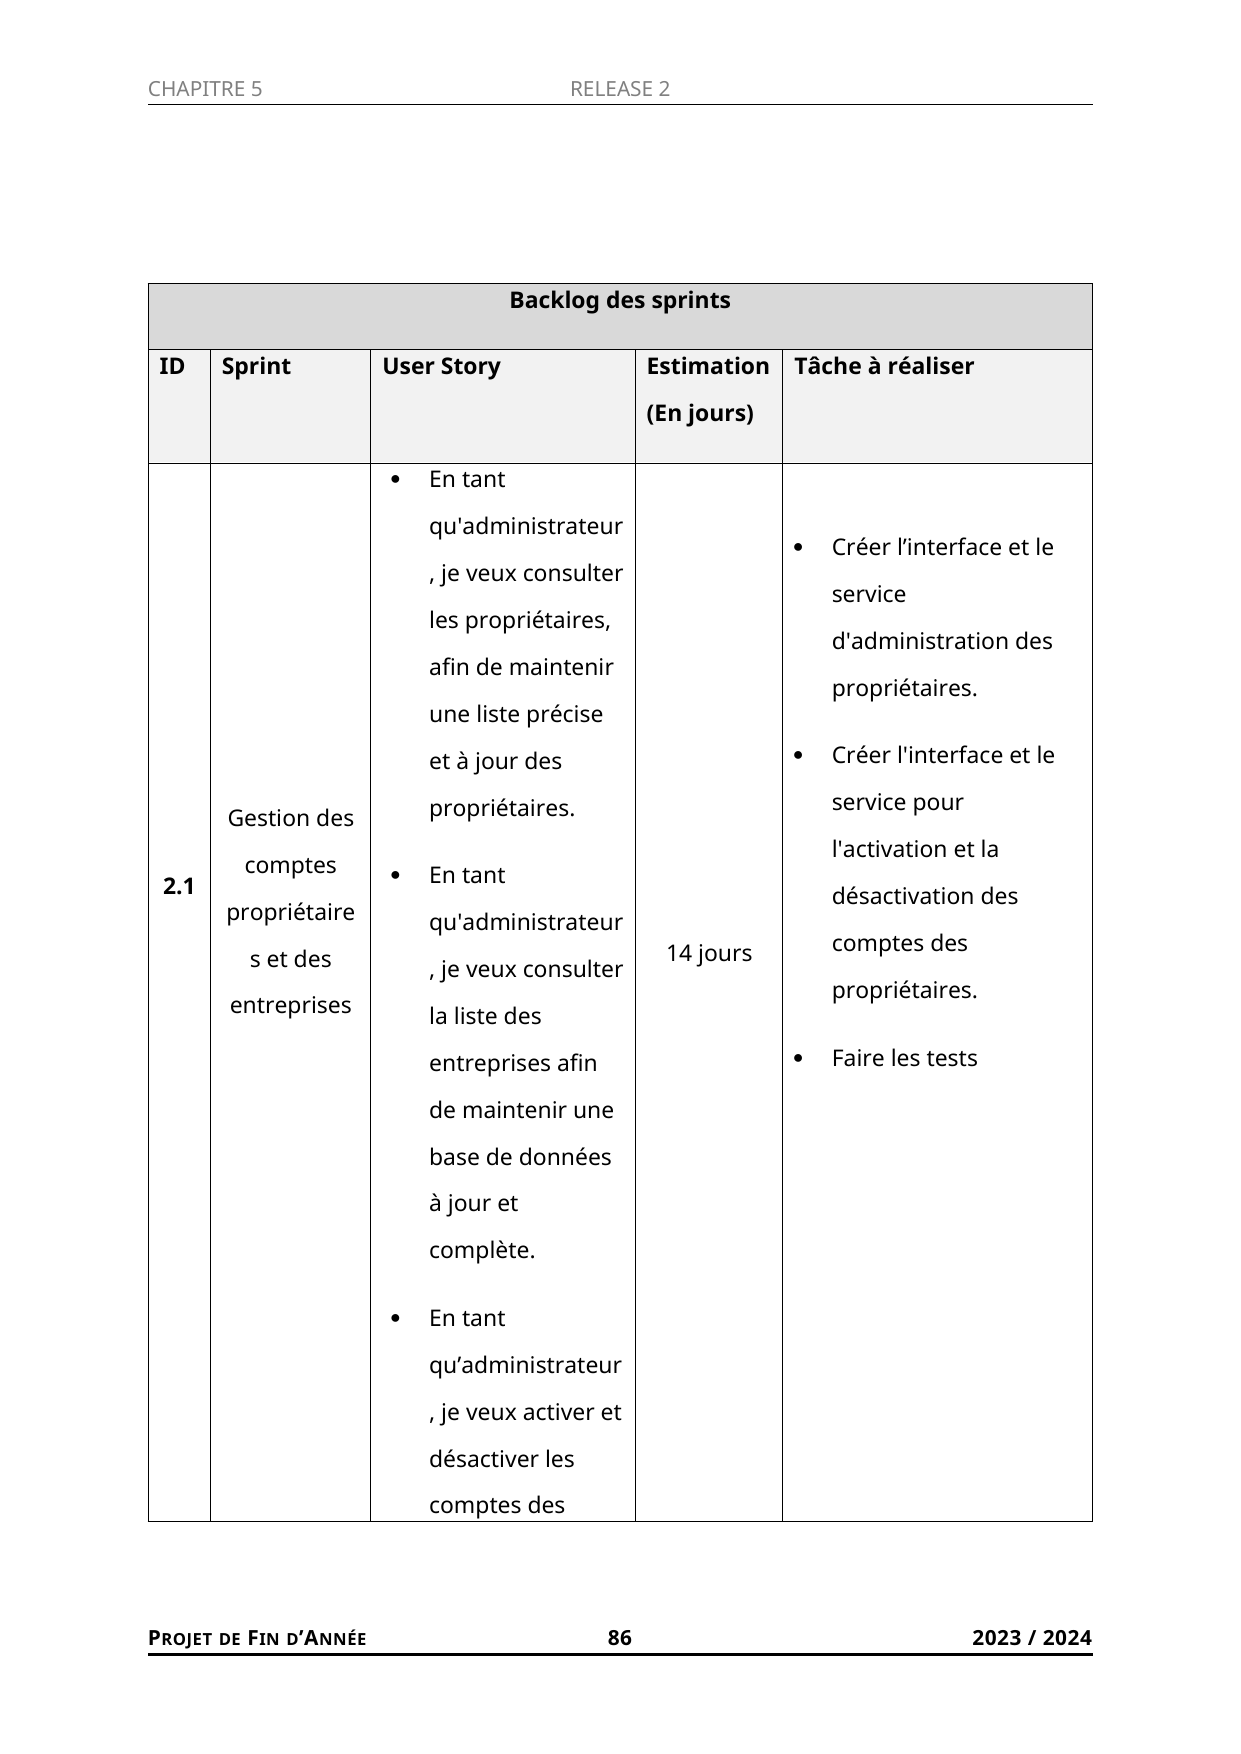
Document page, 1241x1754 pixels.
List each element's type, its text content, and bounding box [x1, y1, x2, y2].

table_cell 2.1 [149, 464, 210, 1521]
table_cell Sprint [211, 350, 370, 462]
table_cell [211, 464, 370, 1521]
table_cell Estimation (En jours) [636, 350, 782, 462]
table_cell 14 jours [636, 464, 782, 1521]
table_cell ID [149, 350, 210, 462]
table_cell Tâche à réaliser [783, 350, 1092, 462]
table_header Backlog des sprints [149, 284, 1092, 349]
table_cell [783, 464, 1092, 1521]
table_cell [371, 464, 635, 1521]
table_cell User Story [371, 350, 635, 462]
